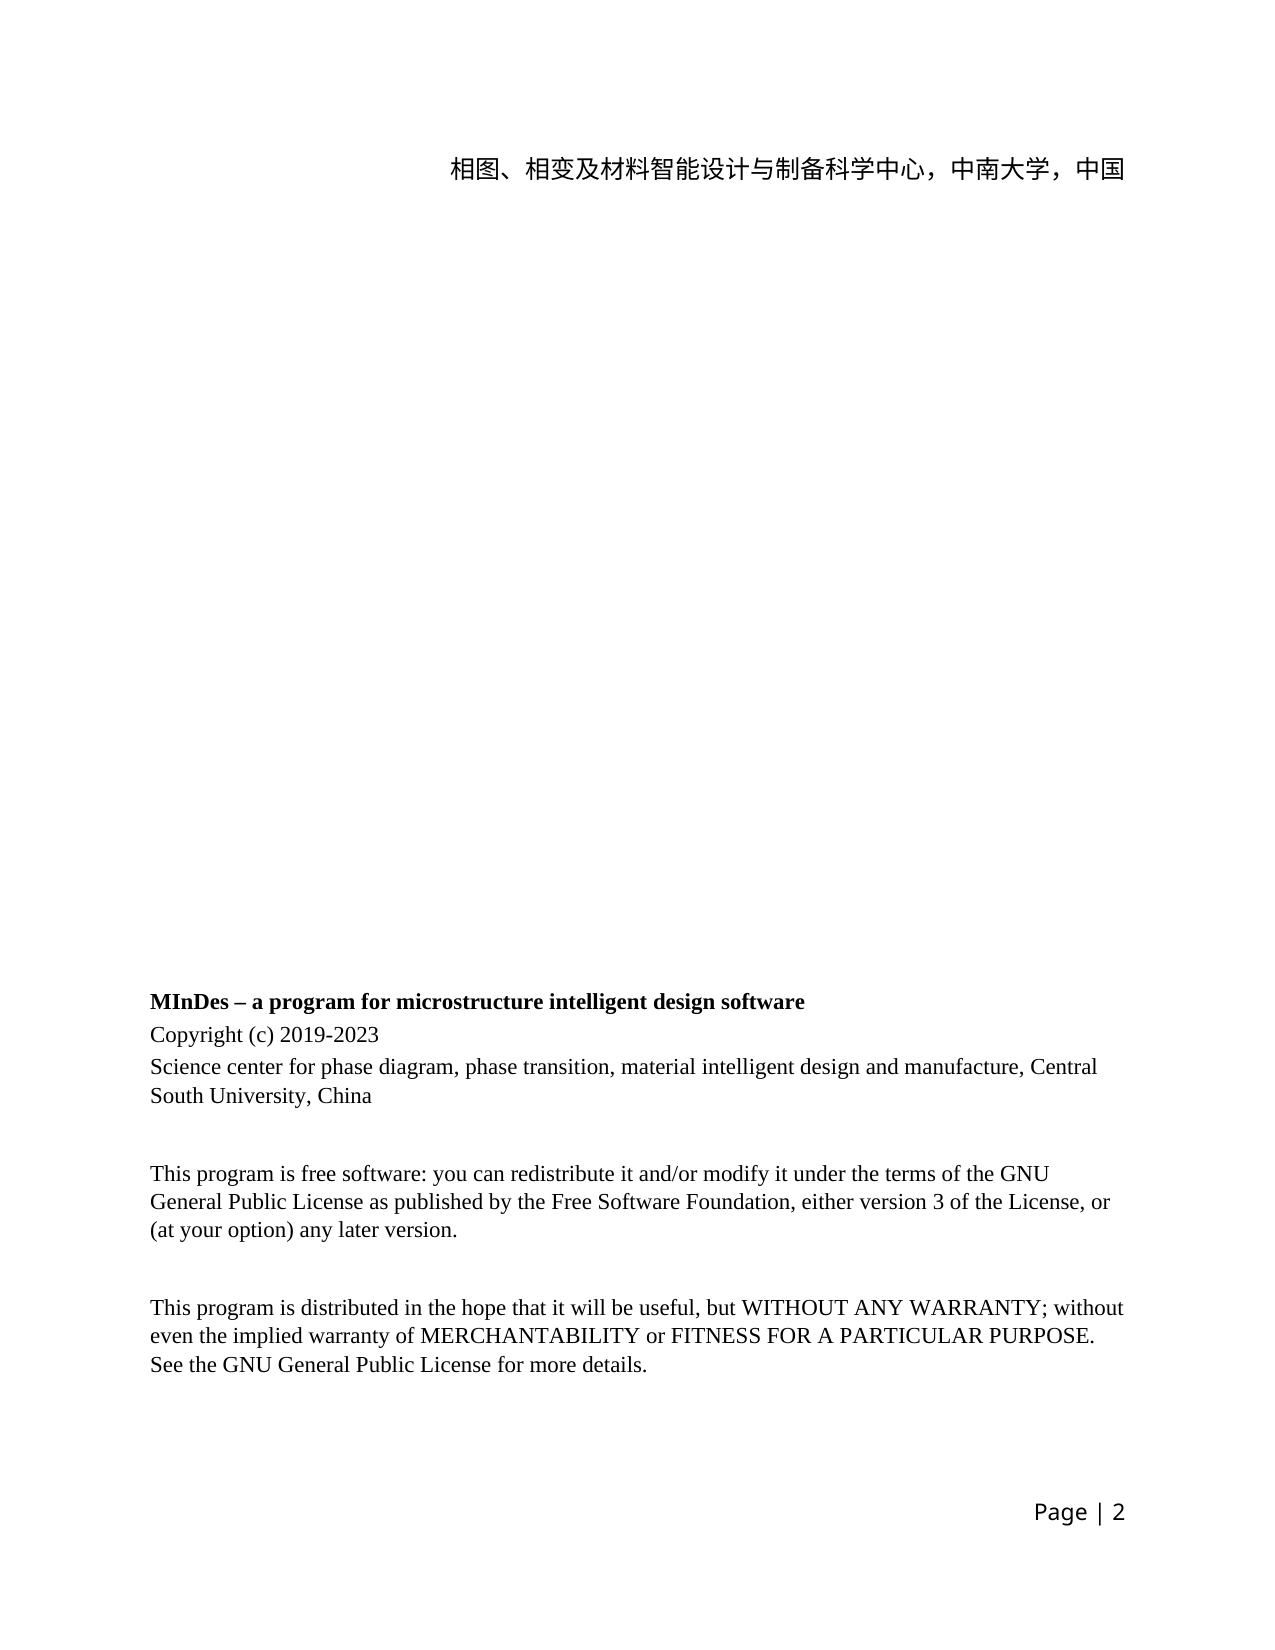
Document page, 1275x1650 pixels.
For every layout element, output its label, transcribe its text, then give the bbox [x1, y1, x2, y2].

subtitle This program is free software: you can redistribute it and/or modify it under the terms of the GNU General Public License as published by the Free Software Foundation, either version 3 of the License, or (at your option) any later version. [150, 1159, 1125, 1243]
subtitle Copyright (c) 2019-2023 [150, 1021, 1125, 1047]
text 相图、相变及材料智能设计与制备科学中心，中南大学，中国 [150, 150, 1125, 186]
subtitle This program is distributed in the hope that it will be useful, but WITHOUT ANY WARRANTY; without even the implied warranty of MERCHANTABILITY or FITNESS FOR A PARTICULAR PURPOSE. See the GNU General Public License for more details. [150, 1294, 1125, 1377]
subtitle MInDes – a program for microstructure intelligent design software [150, 988, 1125, 1014]
subtitle Science center for phase diagram, phase transition, material intelligent design and manufacture, Central South University, China [150, 1053, 1125, 1108]
